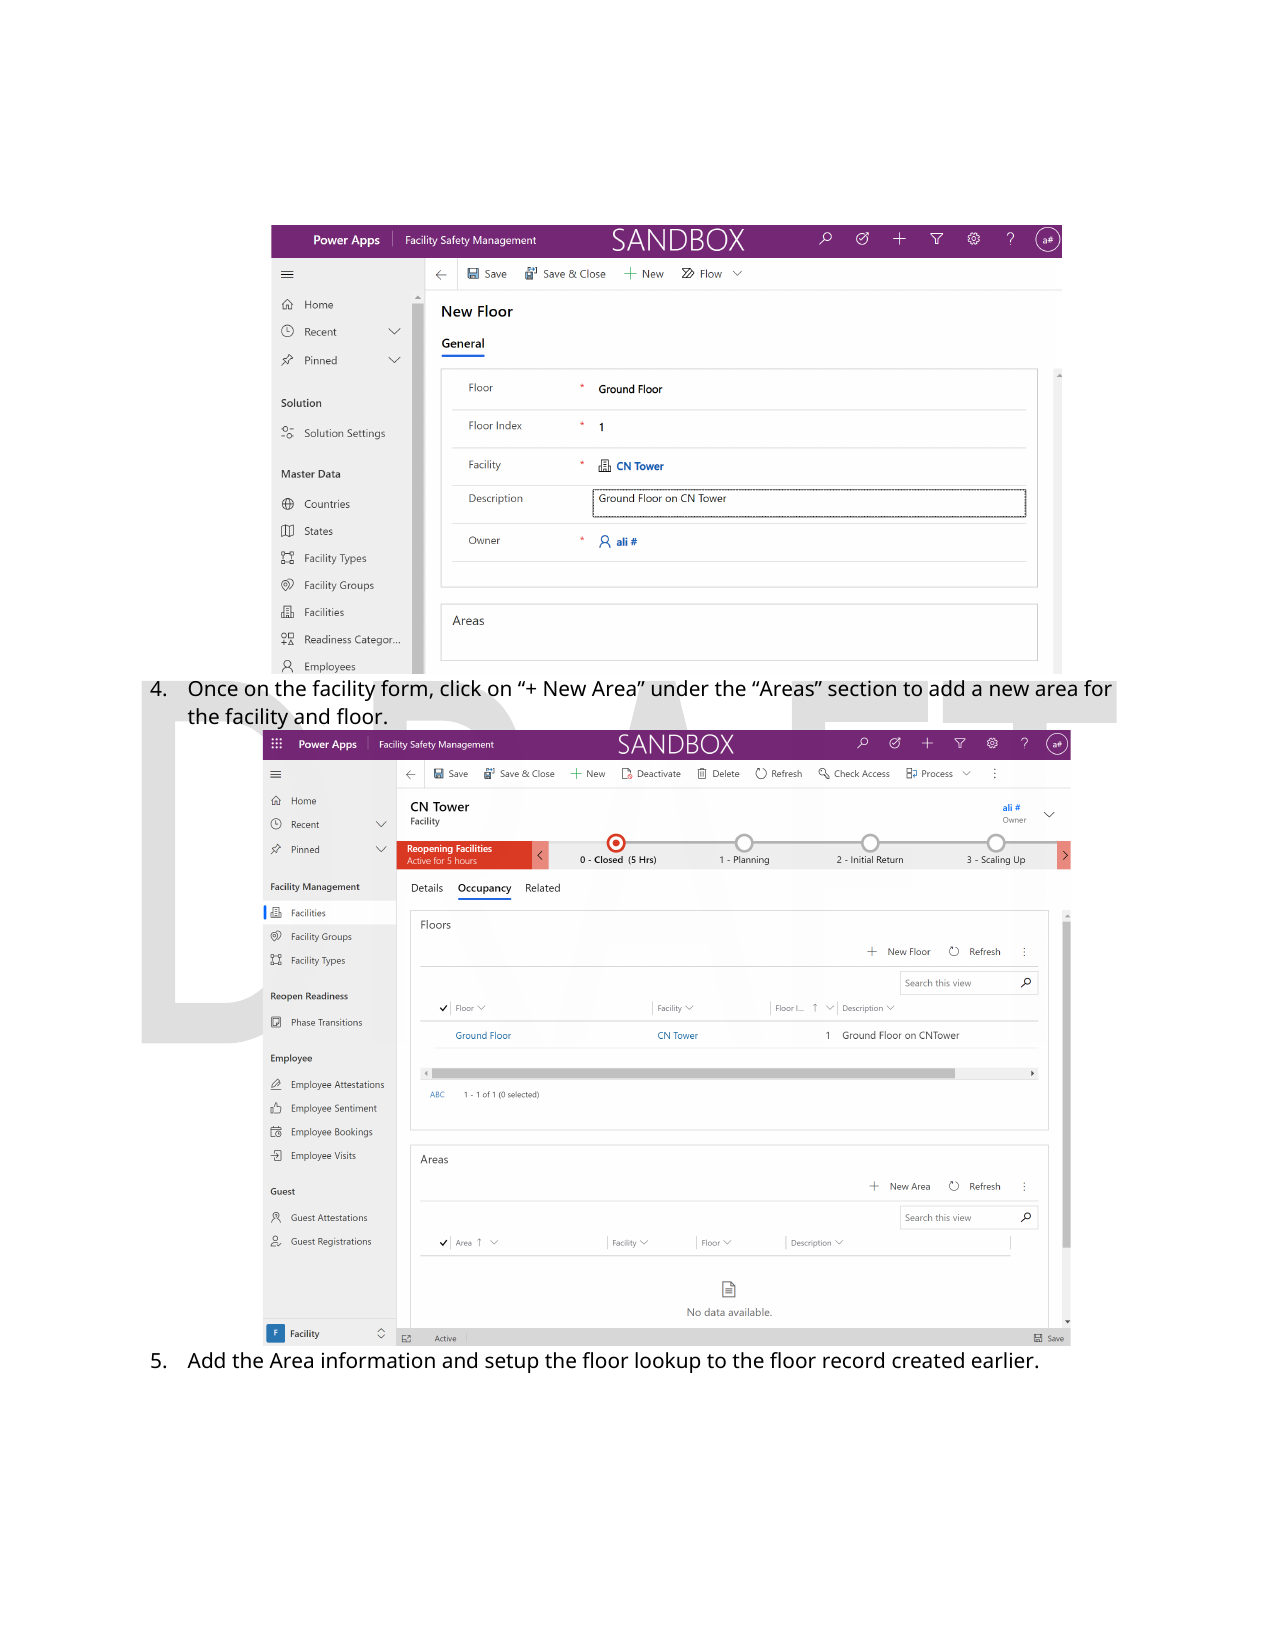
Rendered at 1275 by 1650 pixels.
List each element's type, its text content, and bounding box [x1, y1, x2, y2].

picture [271, 225, 1062, 674]
list Once on the facility form, click on “+ New Area” under the “Areas” section to add a new area for the facility and floor. [150, 674, 1146, 731]
list Add the Area information and setup the floor lookup to the floor record created earlier. [150, 1346, 1146, 1374]
picture [262, 730, 1071, 1346]
